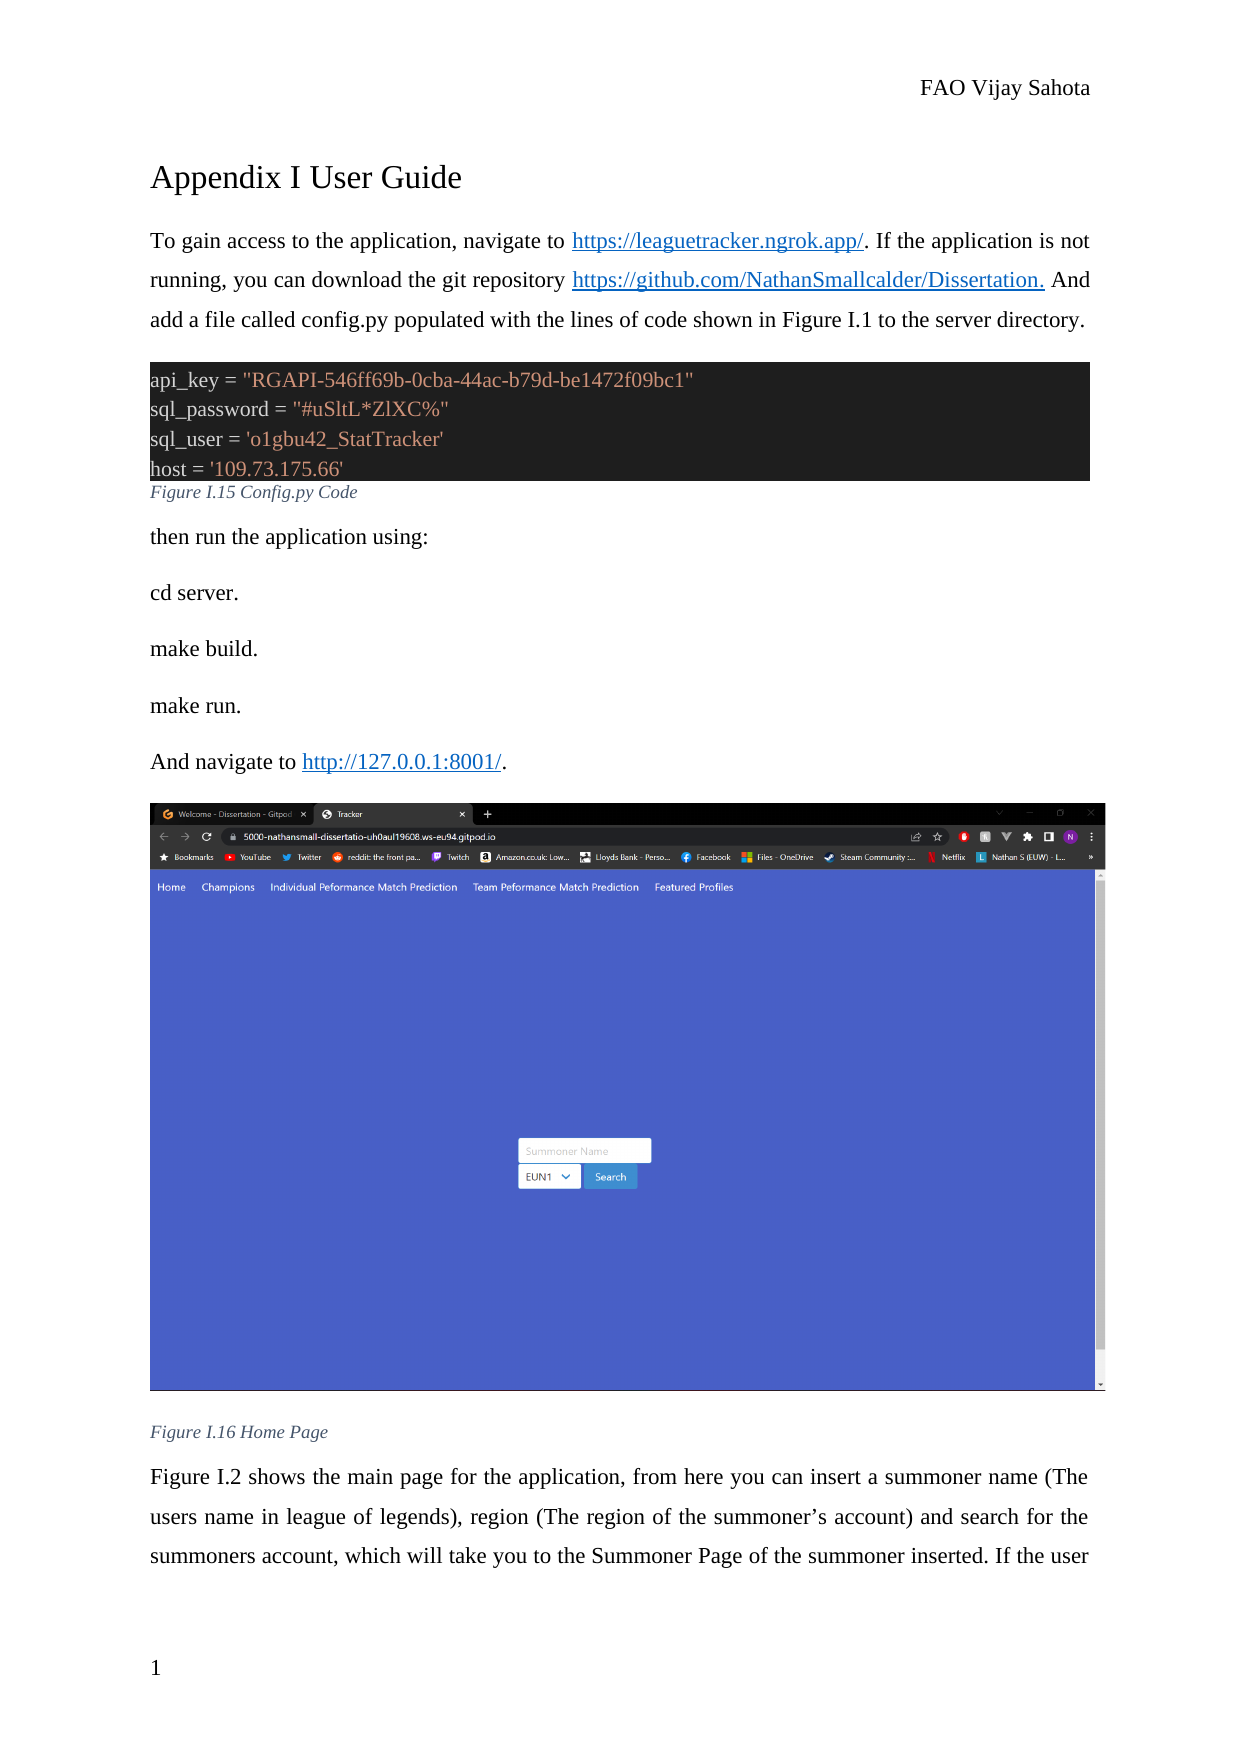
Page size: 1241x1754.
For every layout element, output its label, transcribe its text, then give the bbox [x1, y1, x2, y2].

text host = '109.73.175.66' [150, 451, 1090, 481]
text make run. [150, 692, 1090, 718]
text api_key = "RGAPI-546ff69b-0cba-44ac-b79d-be1472f09bc1" [150, 362, 1090, 392]
text And navigate to http://127.0.0.1:8001/. [150, 748, 1090, 774]
text sql_user = 'o1gbu42_StatTracker' [150, 421, 1090, 451]
text sql_password = "#uSltL*ZlXC%" [150, 392, 1090, 421]
text then run the application using: [150, 523, 1090, 549]
subtitle User Guide [150, 157, 1090, 195]
text make build. [150, 636, 1090, 662]
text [150, 1463, 1090, 1568]
text cd server. [150, 579, 1090, 606]
picture [150, 803, 1106, 1391]
text To gain access to the application, navigate to https://leaguetracker.ngrok.app/. If the application is not running, you can download the git repository https://github.com/NathanSmallcalder/Dissertation. And add a file called config.py populated with the lines of code shown in Figure I.1 to the server directory. [150, 227, 1090, 332]
